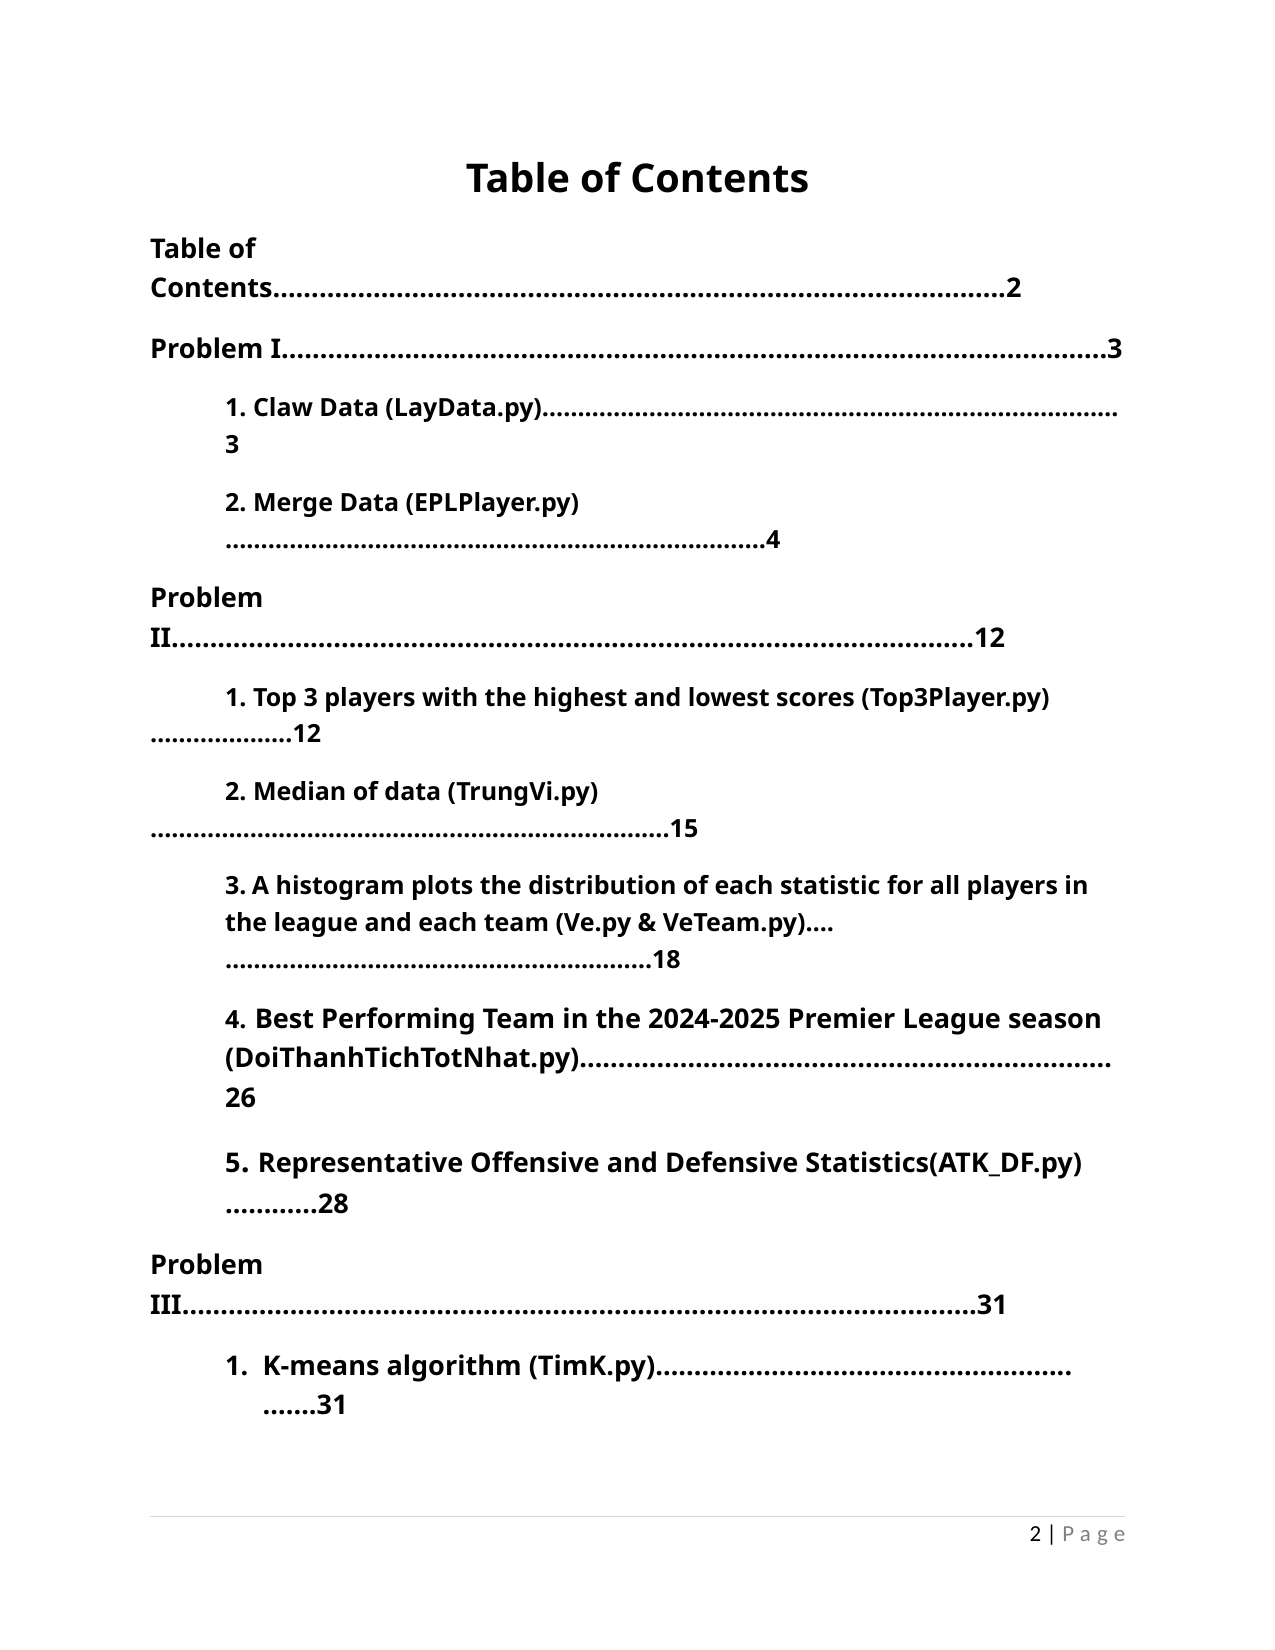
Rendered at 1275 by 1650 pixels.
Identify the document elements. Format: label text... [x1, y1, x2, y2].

text 4. Best Performing Team in the 2024-2025 Premier League season (DoiThanhTichTotNhat.py)……………………………………………………………26 [225, 999, 1124, 1116]
text Problem III………………………………………………………………………………………….31 [150, 1246, 1124, 1322]
text 5. Representative Offensive and Defensive Statistics(ATK_DF.py)………...28 [225, 1139, 1124, 1222]
text Problem II…………………………………………………………………………………………..12 [150, 579, 1125, 656]
text 3. A histogram plots the distribution of each statistic for all players in the league and each team (Ve.py & VeTeam.py)….……………………………………………………18 [225, 868, 1125, 976]
text 1. Claw Data (LayData.py)………………………………………………………………………3 [225, 390, 1125, 461]
text 1. Top 3 players with the highest and lowest scores (Top3Player.py)………………..12 [150, 679, 1125, 750]
text Table of Contents…………………………………………………………………………………..2 [150, 229, 1125, 306]
text Table of Contents [150, 150, 1125, 204]
text 2. Median of data (TrungVi.py)……………………………………………………………….15 [150, 774, 1125, 844]
text Problem I……………………………………………………………………………………………..3 [150, 329, 1125, 366]
list K-means algorithm (TimK.py)………………………………………….…..…….31 [225, 1346, 1125, 1423]
text 2. Merge Data (EPLPlayer.py)………………………………………………………………….4 [225, 484, 1125, 555]
